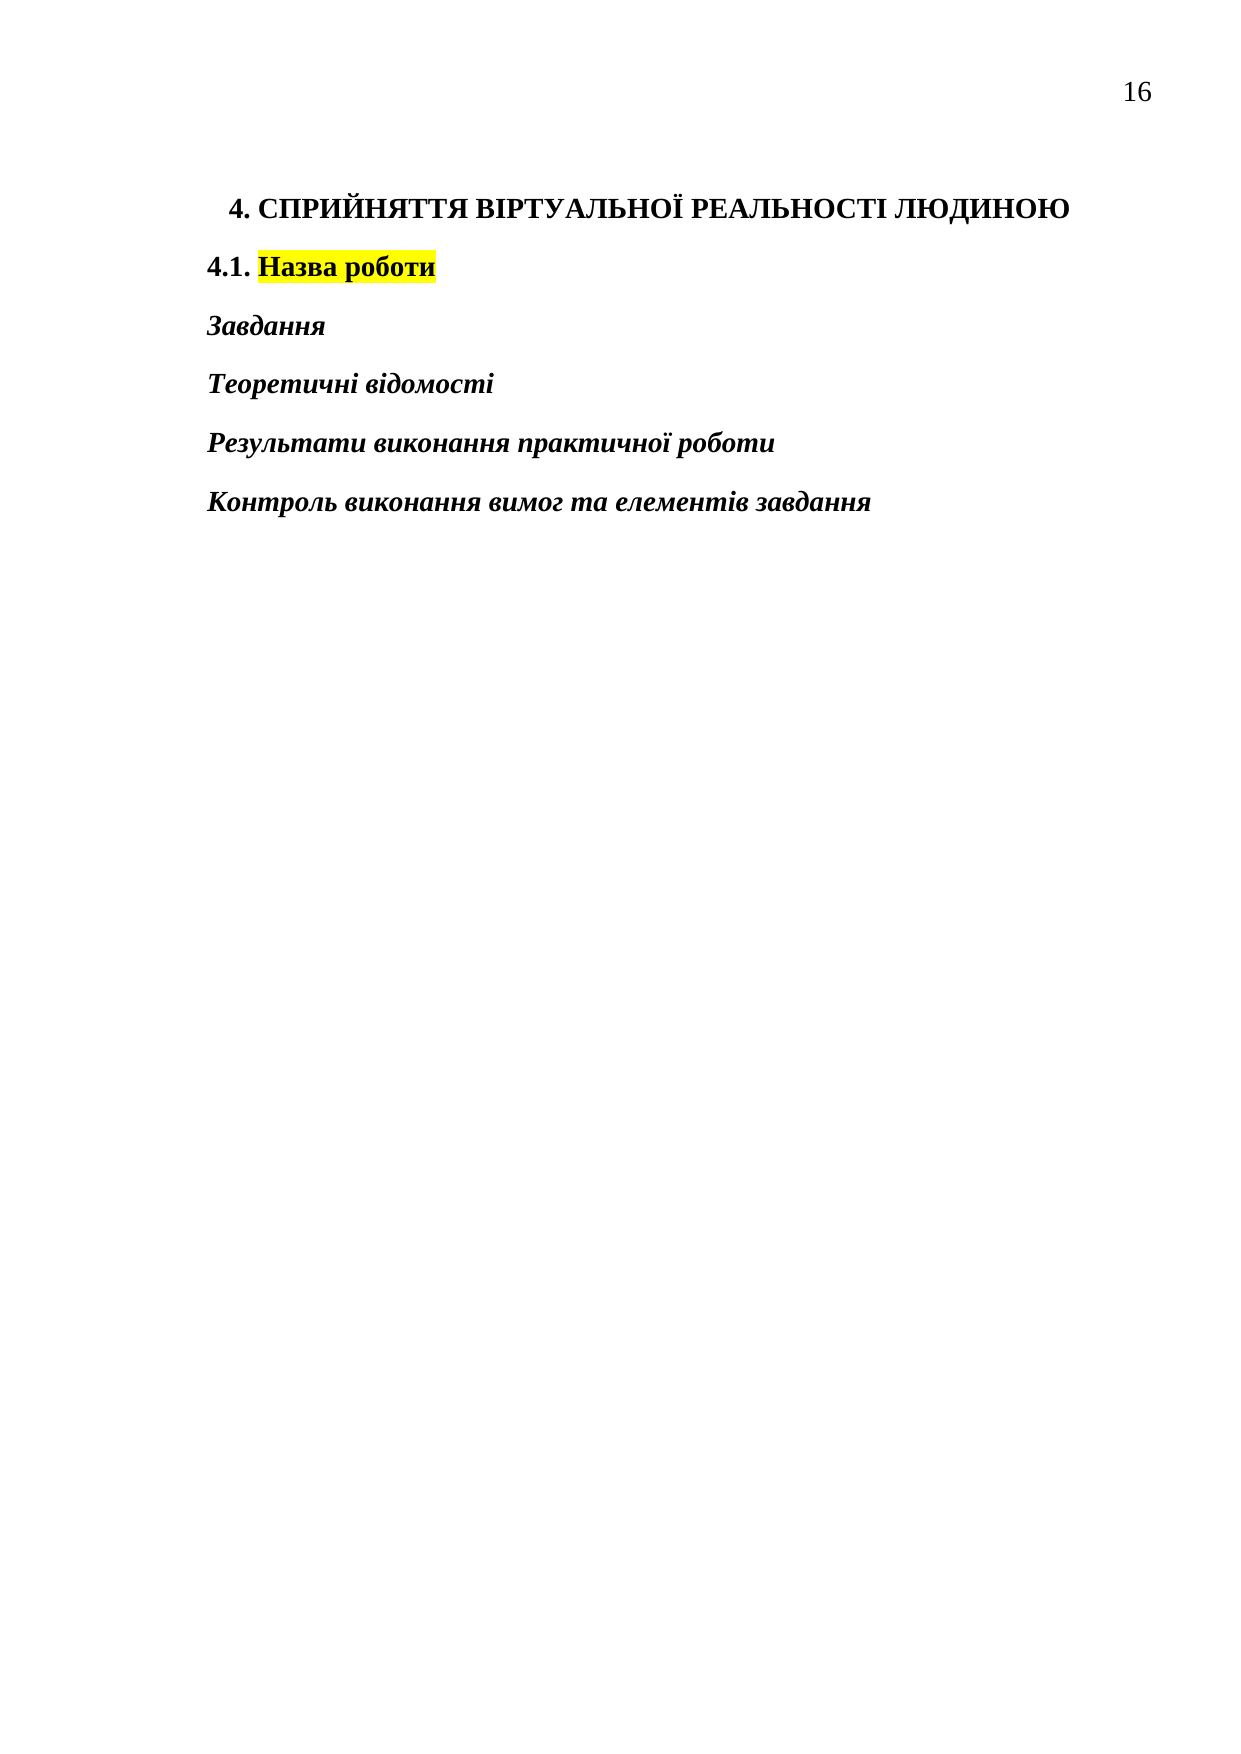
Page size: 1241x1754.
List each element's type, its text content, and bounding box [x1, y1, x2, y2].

subtitle Результати виконання практичної роботи [148, 425, 1152, 459]
subtitle 4.1. Назва роботи [207, 249, 1092, 283]
subtitle Завдання [148, 308, 1152, 342]
subtitle 4. Сприйняття віртуальної реальності людиною [148, 191, 1152, 224]
subtitle Контроль виконання вимог та елементів завдання [148, 484, 1152, 517]
subtitle Теоретичні відомості [148, 367, 1152, 400]
